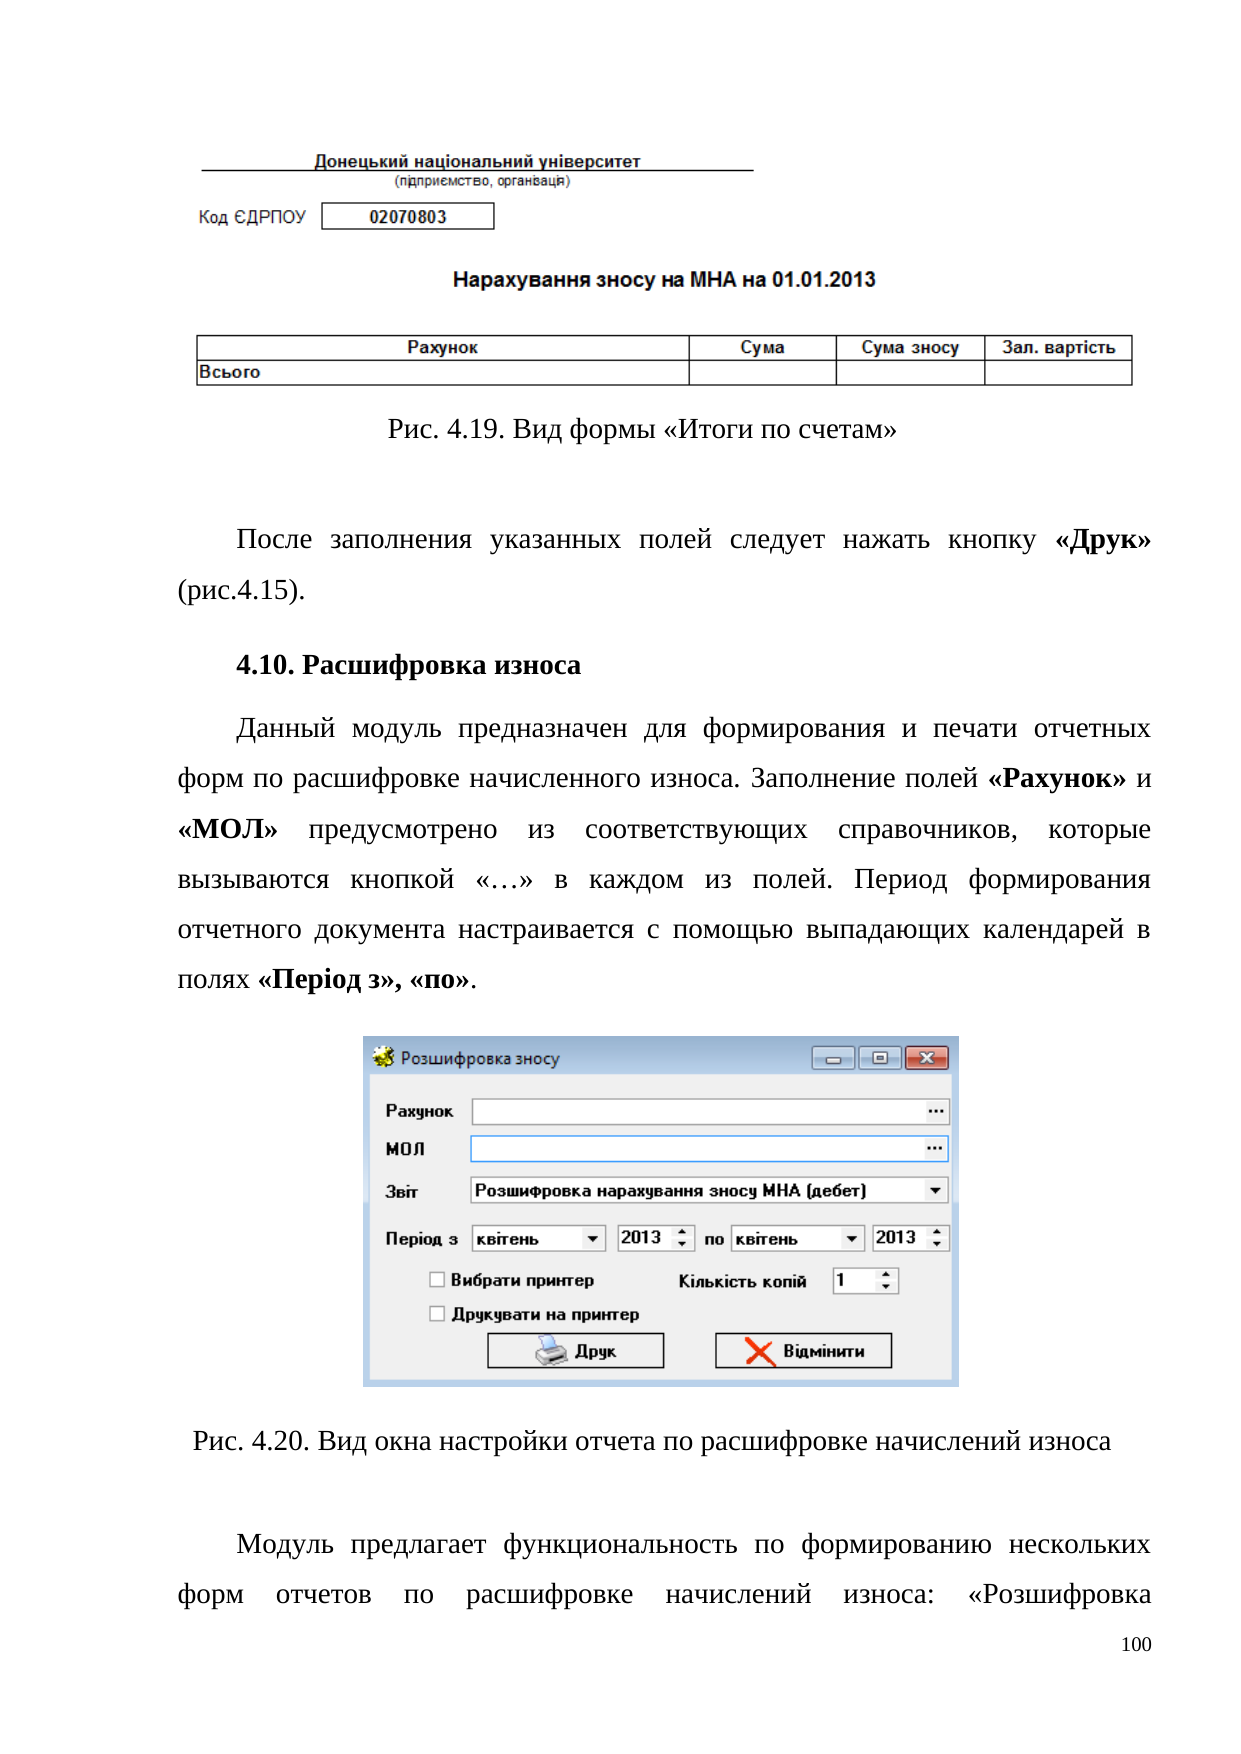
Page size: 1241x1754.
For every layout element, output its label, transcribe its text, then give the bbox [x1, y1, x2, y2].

picture [363, 1036, 959, 1387]
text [177, 1526, 1152, 1609]
text После заполнения указанных полей следует нажать кнопку «Друк» (рис.4.15). [177, 522, 1152, 606]
subtitle 4.10. Расшифровка износа [236, 647, 1152, 681]
picture [177, 118, 1151, 404]
text Данный модуль предназначен для формирования и печати отчетных форм по расшифровке начисленного износа. Заполнение полей «Рахунок» и «МОЛ» предусмотрено из соответствующих справочников, которые вызываются кнопкой «…» в каждом из полей. Период формирования отчетного документа настраивается с помощью выпадающих календарей в полях «Період з», «по». [177, 710, 1152, 995]
